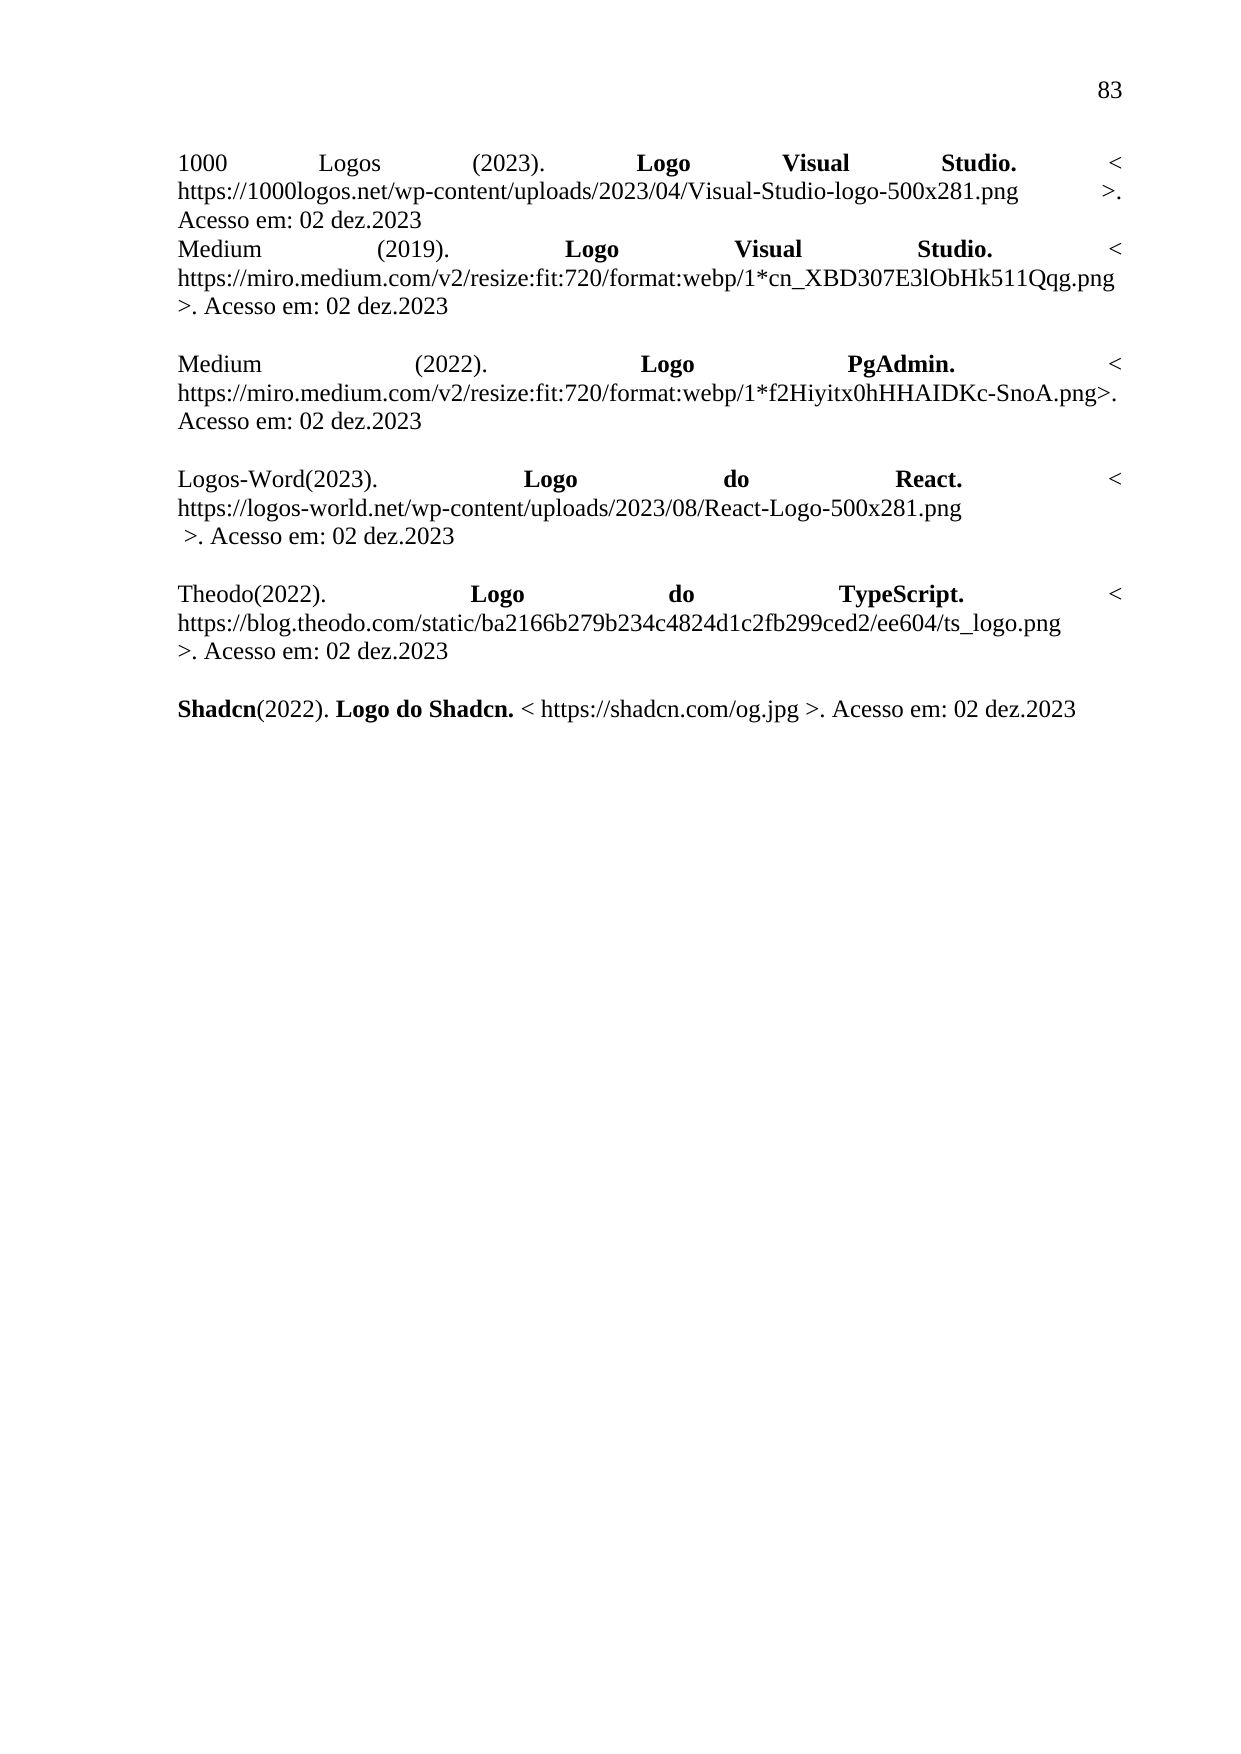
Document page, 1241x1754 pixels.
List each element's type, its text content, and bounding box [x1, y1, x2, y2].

text Medium (2022). Logo PgAdmin. < https://miro.medium.com/v2/resize:fit:720/format:webp/1*f2Hiyitx0hHHAIDKc-SnoA.png>. Acesso em: 02 dez.2023 [177, 349, 1122, 435]
text Medium (2019). Logo Visual Studio. < https://miro.medium.com/v2/resize:fit:720/format:webp/1*cn_XBD307E3lObHk511Qqg.png >. Acesso em: 02 dez.2023 [177, 234, 1122, 320]
text Logos-Word(2023). Logo do React. < https://logos-world.net/wp-content/uploads/2023/08/React-Logo-500x281.png [177, 464, 1122, 521]
text >. Acesso em: 02 dez.2023 [177, 636, 1122, 665]
text Theodo(2022). Logo do TypeScript. < https://blog.theodo.com/static/ba2166b279b234c4824d1c2fb299ced2/ee604/ts_logo.png [177, 579, 1122, 636]
text 1000 Logos (2023). Logo Visual Studio. < https://1000logos.net/wp-content/uploads/2023/04/Visual-Studio-logo-500x281.png >. Acesso em: 02 dez.2023 [177, 148, 1122, 234]
text >. Acesso em: 02 dez.2023 [177, 521, 1122, 550]
text Shadcn(2022). Logo do Shadcn. < https://shadcn.com/og.jpg >. Acesso em: 02 dez.2023 [177, 694, 1122, 723]
